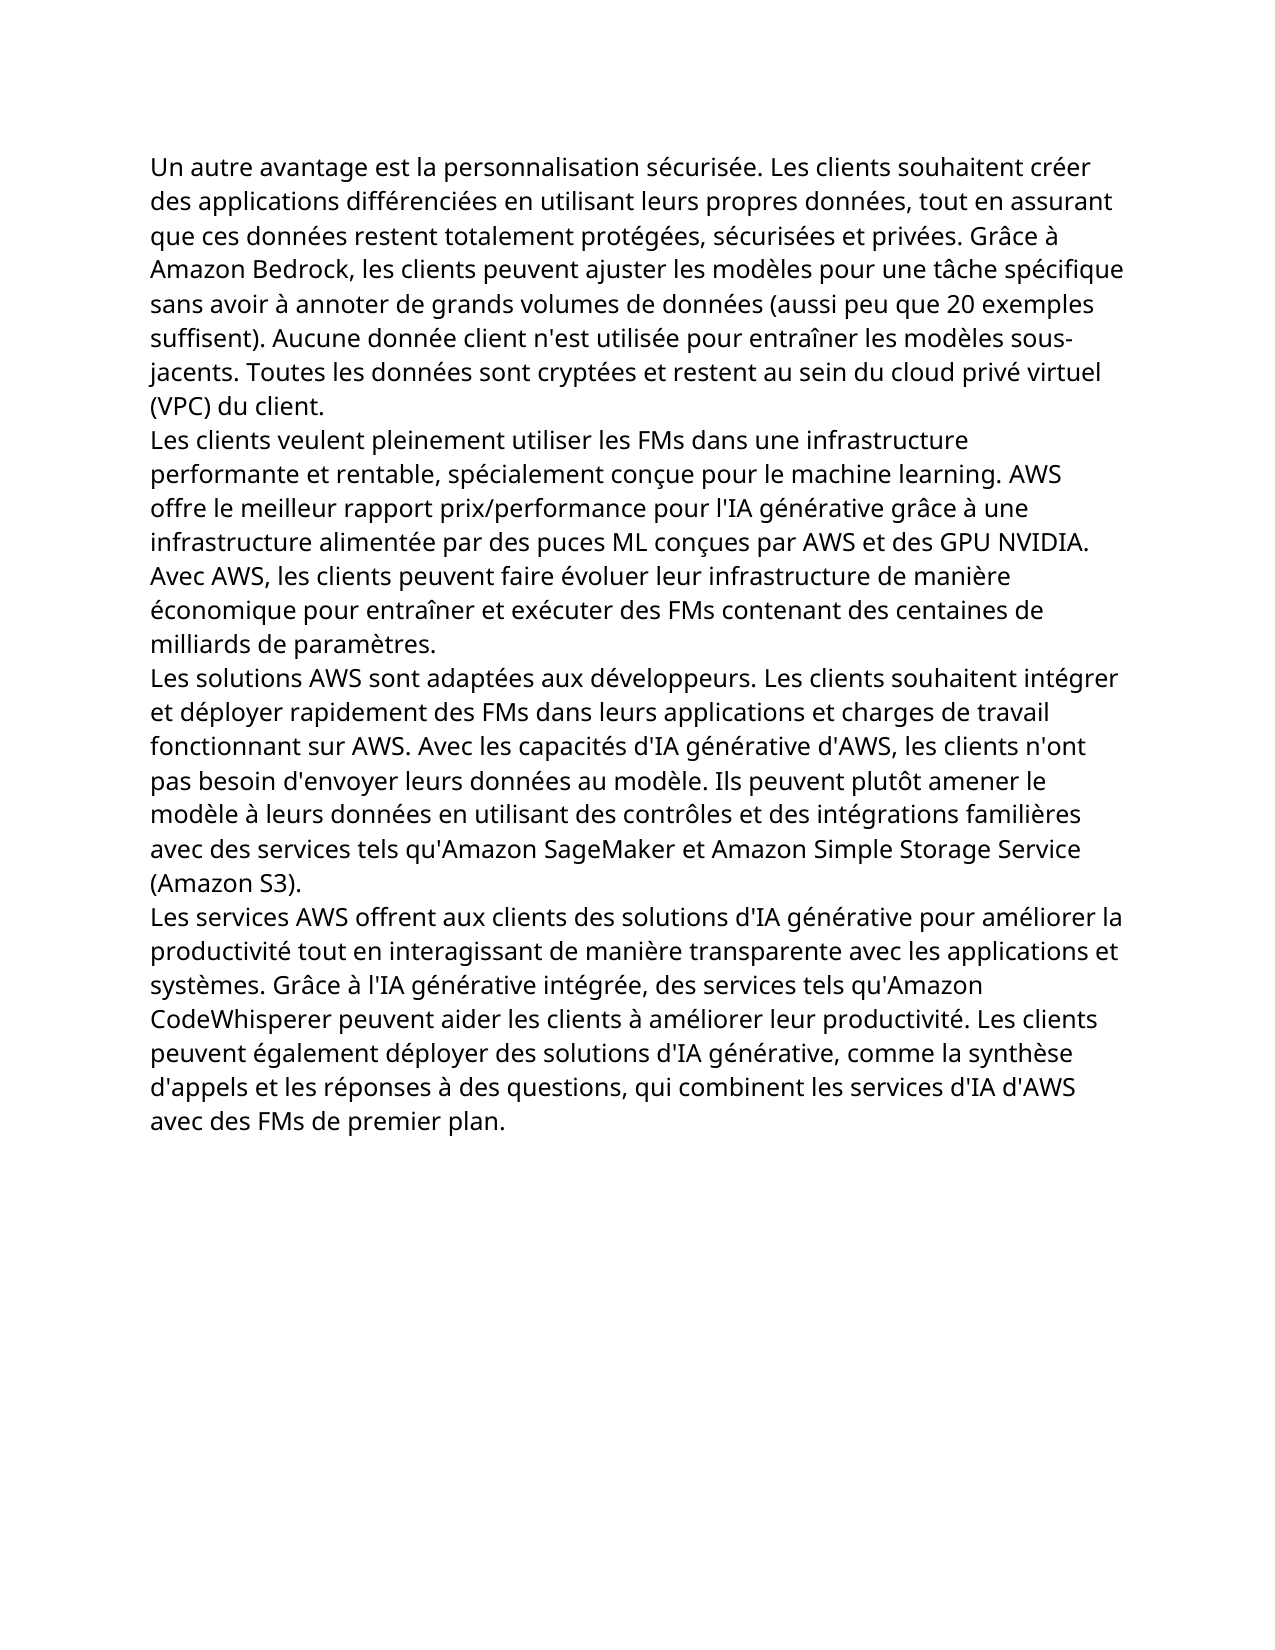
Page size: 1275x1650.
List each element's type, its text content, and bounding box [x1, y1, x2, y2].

text Un autre avantage est la personnalisation sécurisée. Les clients souhaitent créer des applications différenciées en utilisant leurs propres données, tout en assurant que ces données restent totalement protégées, sécurisées et privées. Grâce à Amazon Bedrock, les clients peuvent ajuster les modèles pour une tâche spécifique sans avoir à annoter de grands volumes de données (aussi peu que 20 exemples suffisent). Aucune donnée client n'est utilisée pour entraîner les modèles sous-jacents. Toutes les données sont cryptées et restent au sein du cloud privé virtuel (VPC) du client. [150, 150, 1125, 422]
text Les solutions AWS sont adaptées aux développeurs. Les clients souhaitent intégrer et déployer rapidement des FMs dans leurs applications et charges de travail fonctionnant sur AWS. Avec les capacités d'IA générative d'AWS, les clients n'ont pas besoin d'envoyer leurs données au modèle. Ils peuvent plutôt amener le modèle à leurs données en utilisant des contrôles et des intégrations familières avec des services tels qu'Amazon SageMaker et Amazon Simple Storage Service (Amazon S3). [150, 661, 1125, 899]
text Les services AWS offrent aux clients des solutions d'IA générative pour améliorer la productivité tout en interagissant de manière transparente avec les applications et systèmes. Grâce à l'IA générative intégrée, des services tels qu'Amazon CodeWhisperer peuvent aider les clients à améliorer leur productivité. Les clients peuvent également déployer des solutions d'IA générative, comme la synthèse d'appels et les réponses à des questions, qui combinent les services d'IA d'AWS avec des FMs de premier plan. [150, 899, 1125, 1138]
text Les clients veulent pleinement utiliser les FMs dans une infrastructure performante et rentable, spécialement conçue pour le machine learning. AWS offre le meilleur rapport prix/performance pour l'IA générative grâce à une infrastructure alimentée par des puces ML conçues par AWS et des GPU NVIDIA. Avec AWS, les clients peuvent faire évoluer leur infrastructure de manière économique pour entraîner et exécuter des FMs contenant des centaines de milliards de paramètres. [150, 422, 1125, 661]
